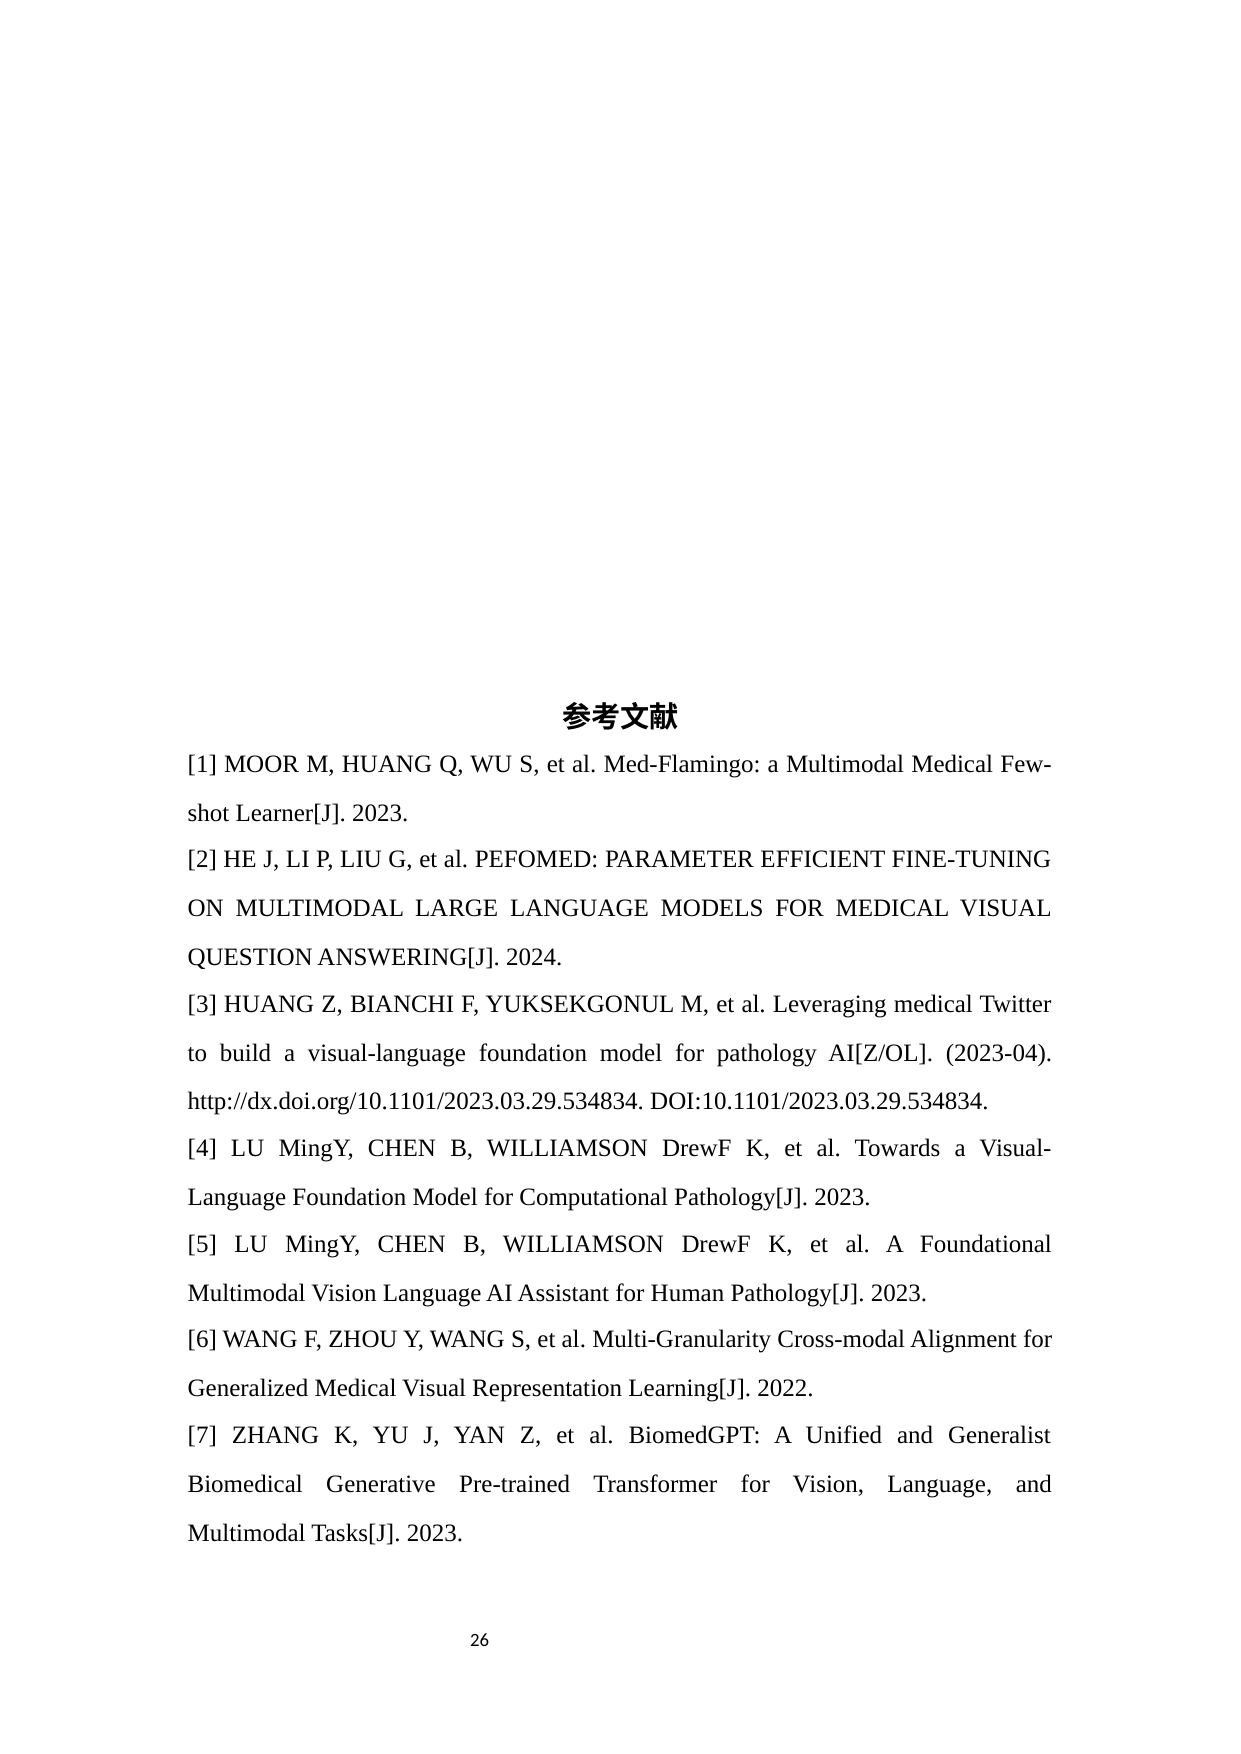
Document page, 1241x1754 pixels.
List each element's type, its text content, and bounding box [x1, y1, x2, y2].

text [2] HE J, LI P, LIU G, et al. PEFOMED: PARAMETER EFFICIENT FINE-TUNING ON MULTIMODAL LARGE LANGUAGE MODELS FOR MEDICAL VISUAL QUESTION ANSWERING[J]. 2024. [187, 843, 1053, 973]
text [7] ZHANG K, YU J, YAN Z, et al. BiomedGPT: A Unified and Generalist Biomedical Generative Pre-trained Transformer for Vision, Language, and Multimodal Tasks[J]. 2023. [187, 1418, 1053, 1548]
text [5] LU MingY, CHEN B, WILLIAMSON DrewF K, et al. A Foundational Multimodal Vision Language AI Assistant for Human Pathology[J]. 2023. [187, 1227, 1053, 1308]
text [6] WANG F, ZHOU Y, WANG S, et al. Multi-Granularity Cross-modal Alignment for Generalized Medical Visual Representation Learning[J]. 2022. [187, 1323, 1053, 1404]
text [3] HUANG Z, BIANCHI F, YUKSEKGONUL M, et al. Leveraging medical Twitter to build a visual-language foundation model for pathology AI[Z/OL]. (2023-04). http://dx.doi.org/10.1101/2023.03.29.534834. DOI:10.1101/2023.03.29.534834. [187, 987, 1053, 1117]
text [4] LU MingY, CHEN B, WILLIAMSON DrewF K, et al. Towards a Visual-Language Foundation Model for Computational Pathology[J]. 2023. [187, 1131, 1053, 1213]
text [1] MOOR M, HUANG Q, WU S, et al. Med-Flamingo: a Multimodal Medical Few-shot Learner[J]. 2023. [187, 747, 1053, 828]
text 参考文献 [187, 682, 1053, 747]
